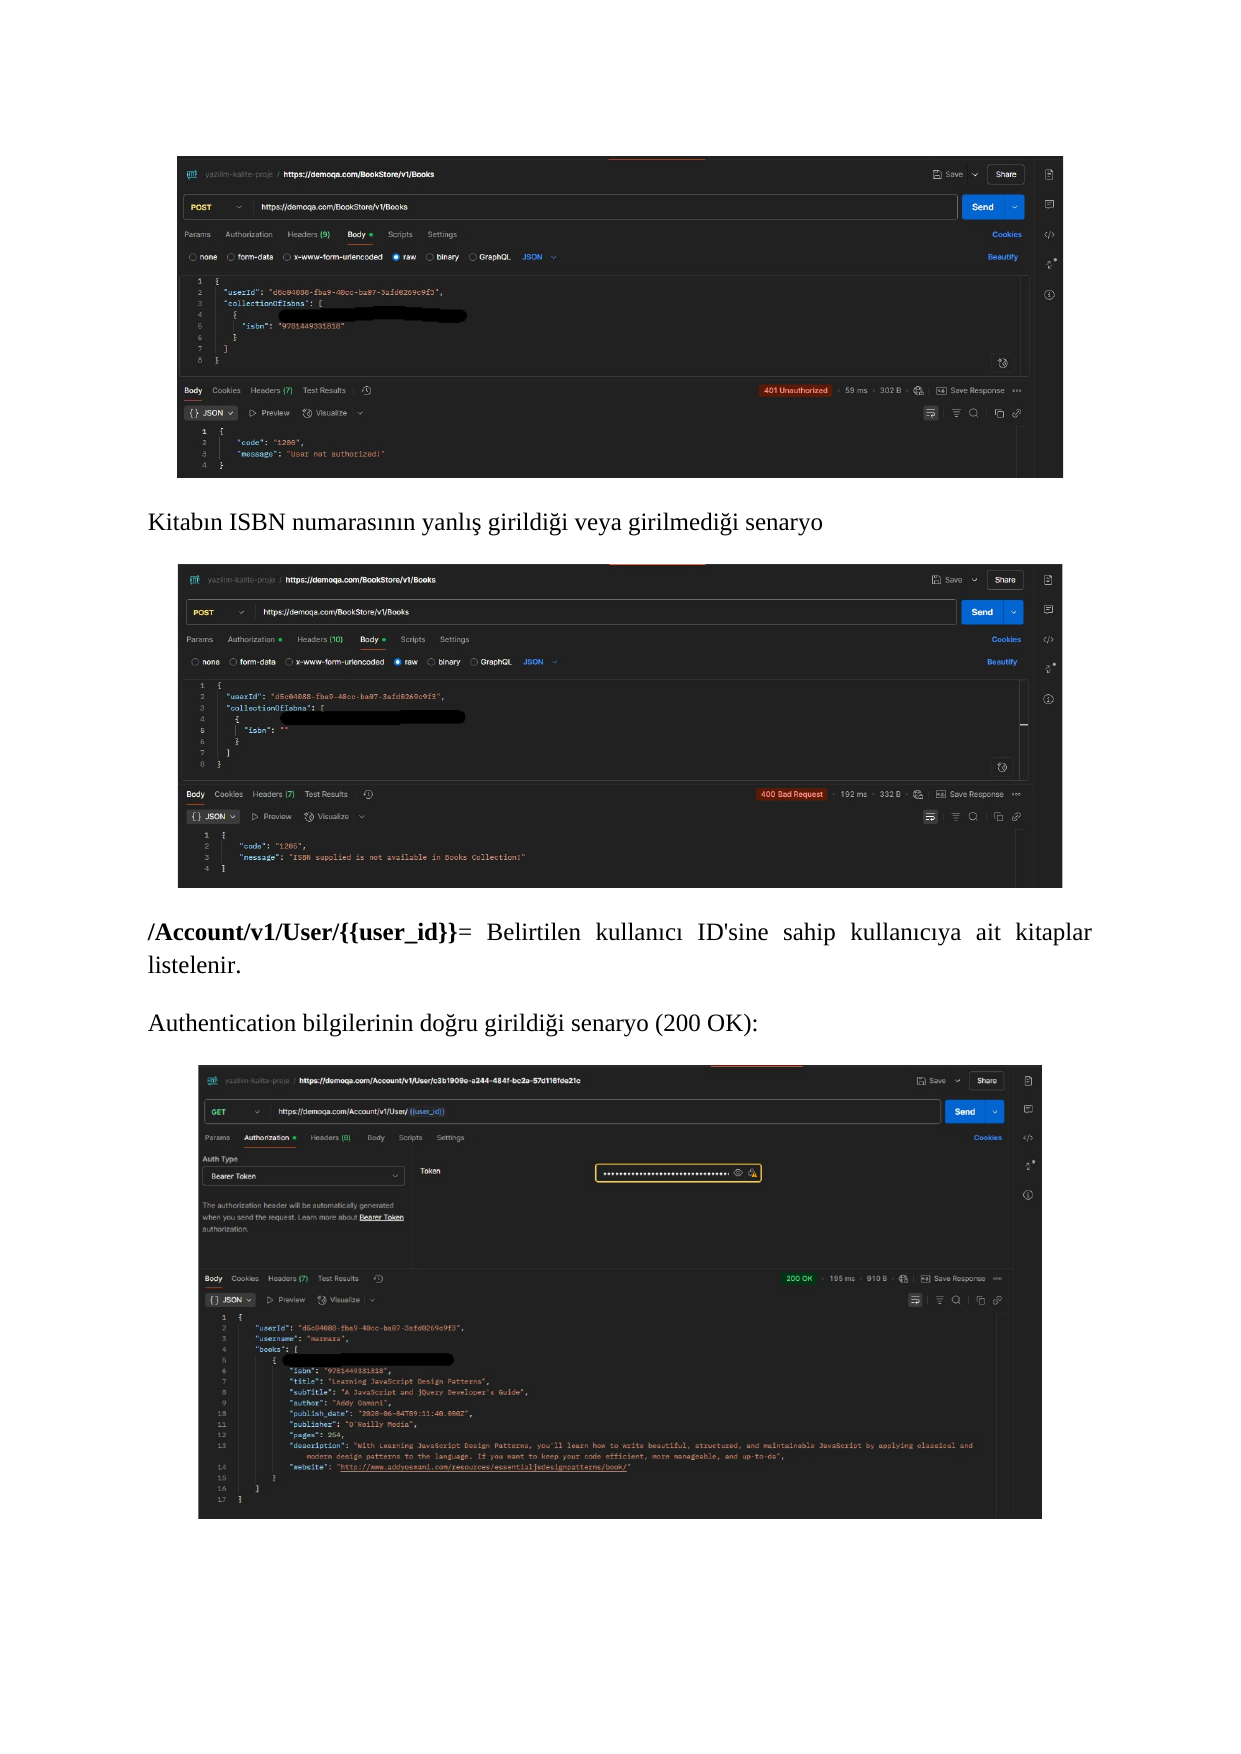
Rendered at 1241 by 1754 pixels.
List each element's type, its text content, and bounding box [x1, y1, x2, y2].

text /Account/v1/User/{{user_id}}= Belirtilen kullanıcı ID'sine sahip kullanıcıya ait kitaplar listelenir. [148, 917, 1093, 978]
picture [177, 156, 1064, 478]
text Kitabın ISBN numarasının yanlış girildiği veya girilmediği senaryo [148, 507, 1093, 535]
picture [198, 1065, 1042, 1519]
text Authentication bilgilerinin doğru girildiği senaryo (200 OK): [148, 1008, 1093, 1037]
picture [177, 564, 1063, 888]
